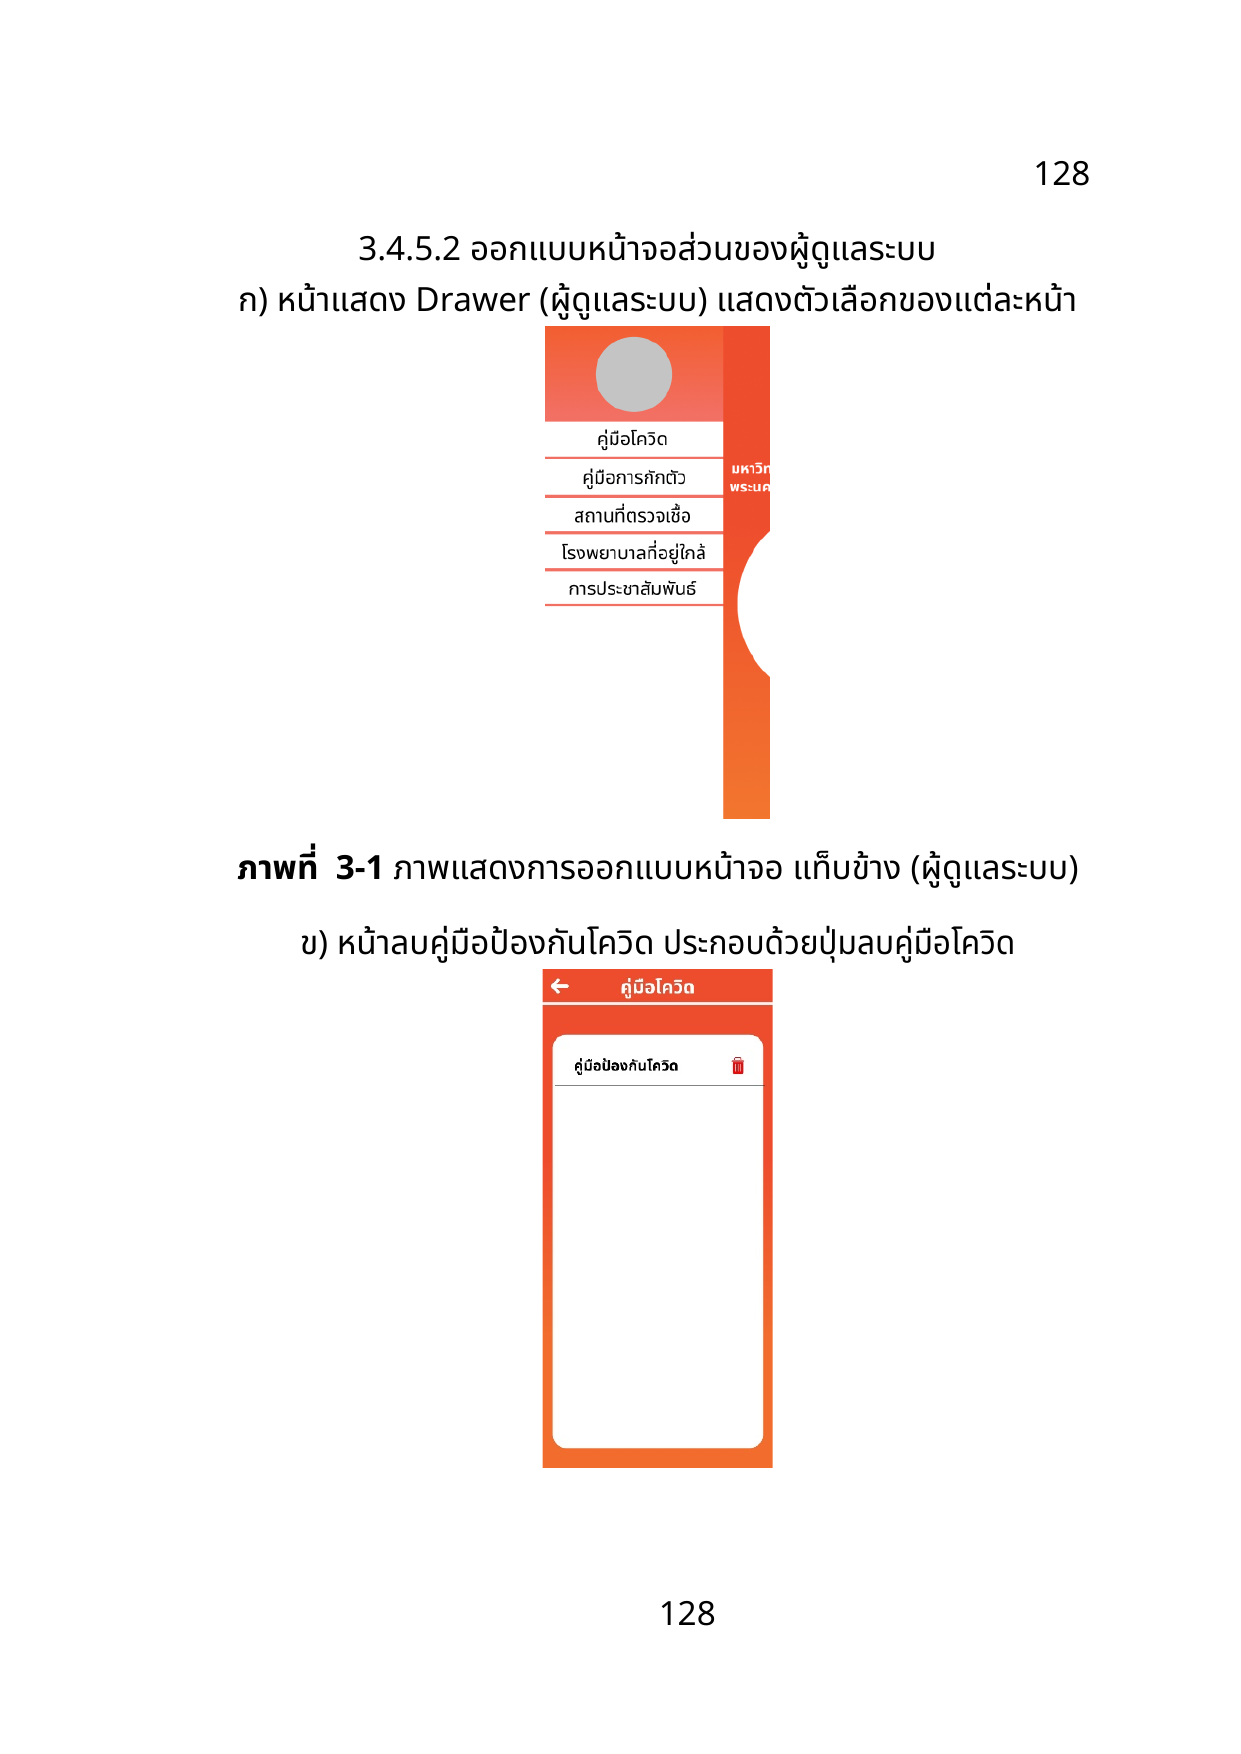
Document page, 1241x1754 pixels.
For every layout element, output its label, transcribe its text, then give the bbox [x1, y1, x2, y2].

picture [545, 326, 770, 819]
subtitle ออกแบบหน้าจอส่วนของผู้ดูแลระบบ [261, 225, 1090, 276]
picture [542, 969, 773, 1468]
subtitle หน้าลบคู่มือป้องกันโควิด ประกอบด้วยปุ่มลบคู่มือโควิด [225, 919, 1090, 970]
subtitle หน้าแสดง Drawer (ผู้ดูแลระบบ) แสดงตัวเลือกของแต่ละหน้า [225, 276, 1090, 326]
subtitle ภาพแสดงการออกแบบหน้าจอ แท็บข้าง (ผู้ดูแลระบบ) [225, 843, 1090, 894]
